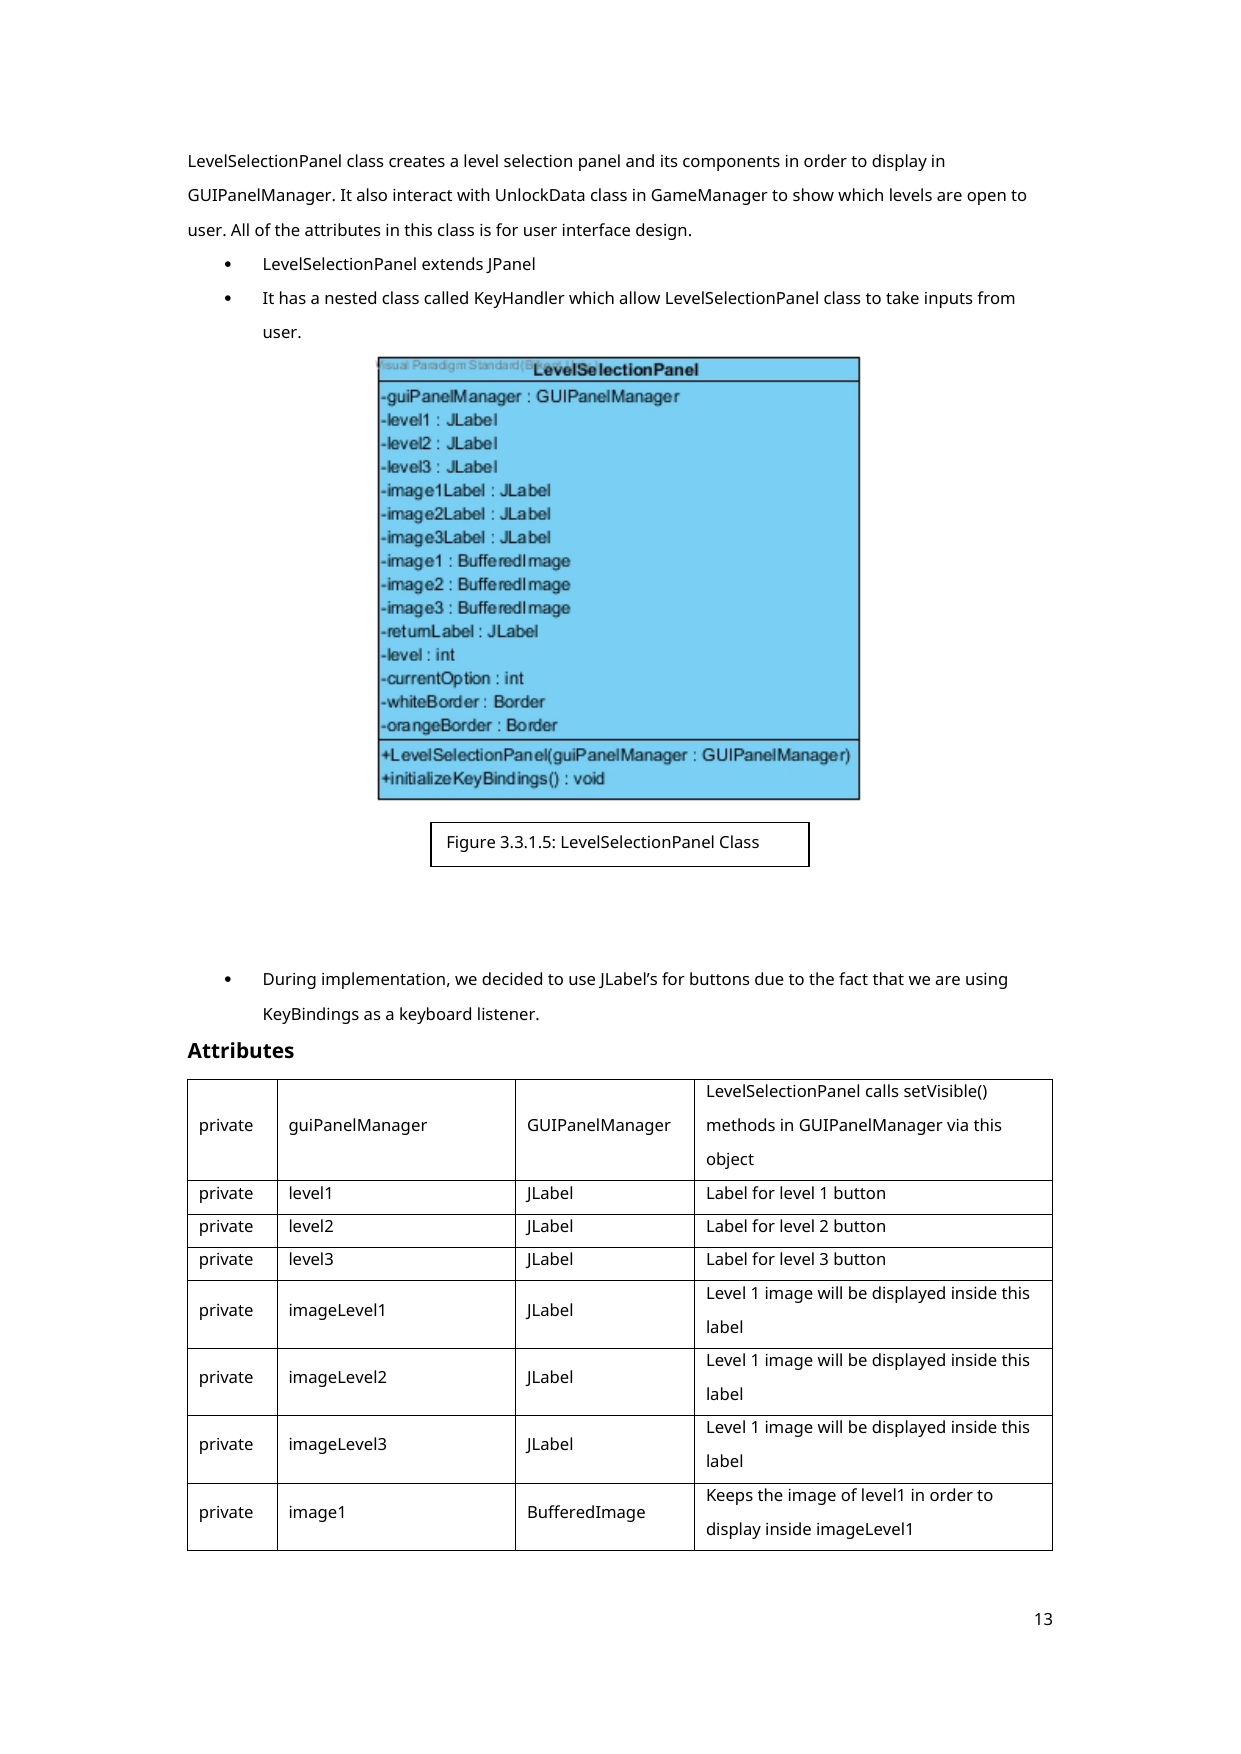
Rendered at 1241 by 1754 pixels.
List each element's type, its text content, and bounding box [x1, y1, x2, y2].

table_cell JLabel [516, 1248, 694, 1280]
text LevelSelectionPanel class creates a level selection panel and its components in order to display in GUIPanelManager. It also interact with UnlockData class in GameManager to show which levels are open to user. All of the attributes in this class is for user interface design. [187, 150, 1053, 241]
table_cell Label for level 3 button [695, 1248, 1052, 1280]
picture [375, 354, 865, 805]
table_cell level2 [278, 1215, 515, 1247]
table_cell Label for level 2 button [695, 1215, 1052, 1247]
table_header GUIPanelManager [516, 1080, 694, 1180]
table_cell imageLevel3 [278, 1416, 515, 1482]
table_cell JLabel [516, 1349, 694, 1415]
table_cell JLabel [516, 1416, 694, 1482]
text Attributes [187, 1036, 1053, 1064]
table_cell imageLevel2 [278, 1349, 515, 1415]
table_cell Keeps the image of level1 in order to display inside imageLevel1 [695, 1484, 1052, 1550]
table_cell private [188, 1484, 277, 1550]
table_header private [188, 1080, 277, 1180]
table_cell Level 1 image will be displayed inside this label [695, 1281, 1052, 1348]
table_cell JLabel [516, 1215, 694, 1247]
table_cell private [188, 1281, 277, 1348]
table_cell Level 1 image will be displayed inside this label [695, 1416, 1052, 1482]
table_cell Label for level 1 button [695, 1181, 1052, 1213]
table_cell private [188, 1215, 277, 1247]
table_cell JLabel [516, 1181, 694, 1213]
table_cell private [188, 1248, 277, 1280]
table_cell level1 [278, 1181, 515, 1213]
table_cell private [188, 1349, 277, 1415]
table_cell imageLevel1 [278, 1281, 515, 1348]
list It has a nested class called KeyHandler which allow LevelSelectionPanel class to take inputs from user. [225, 286, 1053, 343]
table_cell JLabel [516, 1281, 694, 1348]
table_cell image1 [278, 1484, 515, 1550]
table_cell BufferedImage [516, 1484, 694, 1550]
table_cell level3 [278, 1248, 515, 1280]
table_cell private [188, 1181, 277, 1213]
list LevelSelectionPanel extends JPanel [225, 252, 1053, 275]
table_header LevelSelectionPanel calls setVisible() methods in GUIPanelManager via this object [695, 1080, 1052, 1180]
table_cell Level 1 image will be displayed inside this label [695, 1349, 1052, 1415]
list During implementation, we decided to use JLabel’s for buttons due to the fact that we are using KeyBindings as a keyboard listener. [225, 968, 1053, 1025]
table_cell private [188, 1416, 277, 1482]
table_header guiPanelManager [278, 1080, 515, 1180]
